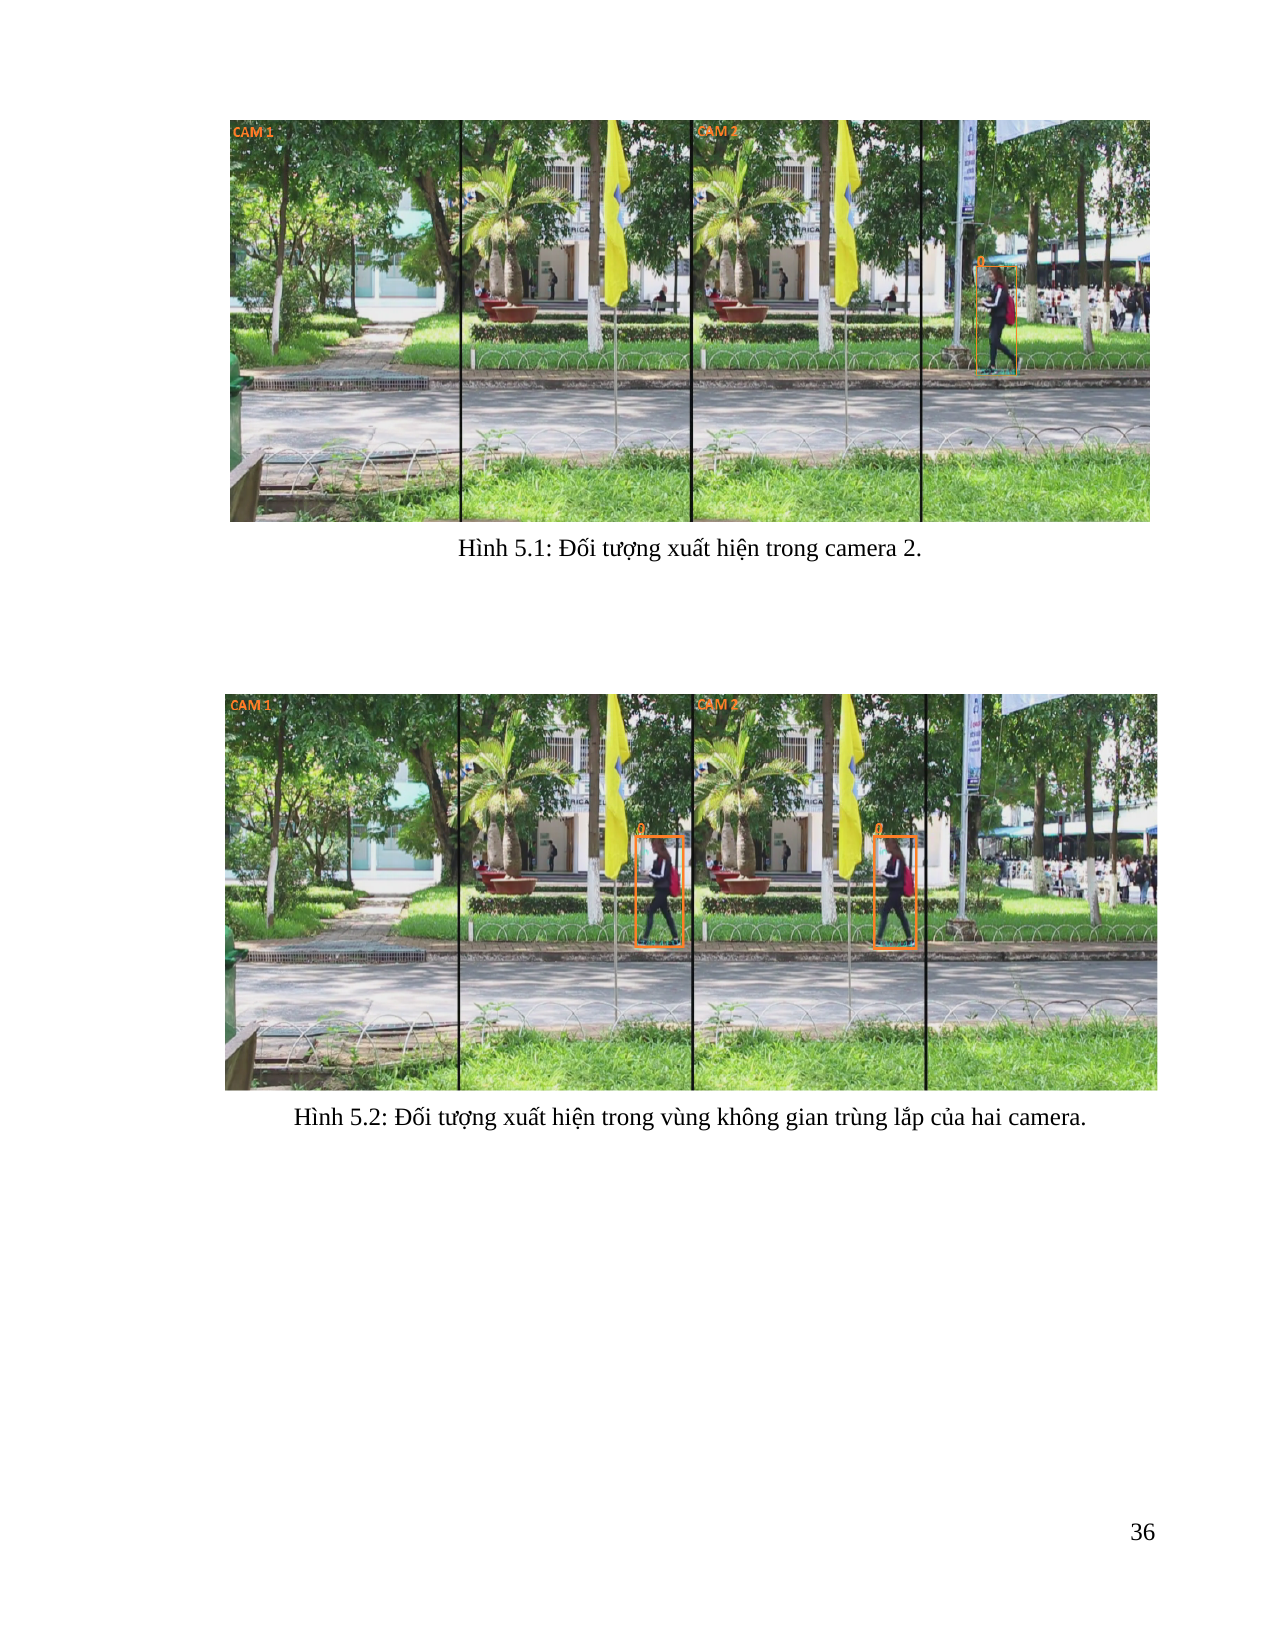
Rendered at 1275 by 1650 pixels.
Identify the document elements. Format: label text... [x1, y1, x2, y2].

text Hình 5.2: Đối tượng xuất hiện trong vùng không gian trùng lắp của hai camera. [187, 1102, 1155, 1131]
text Hình 5.1: Đối tượng xuất hiện trong camera 2. [187, 533, 1155, 562]
picture [230, 120, 1150, 522]
picture [225, 694, 1158, 1091]
